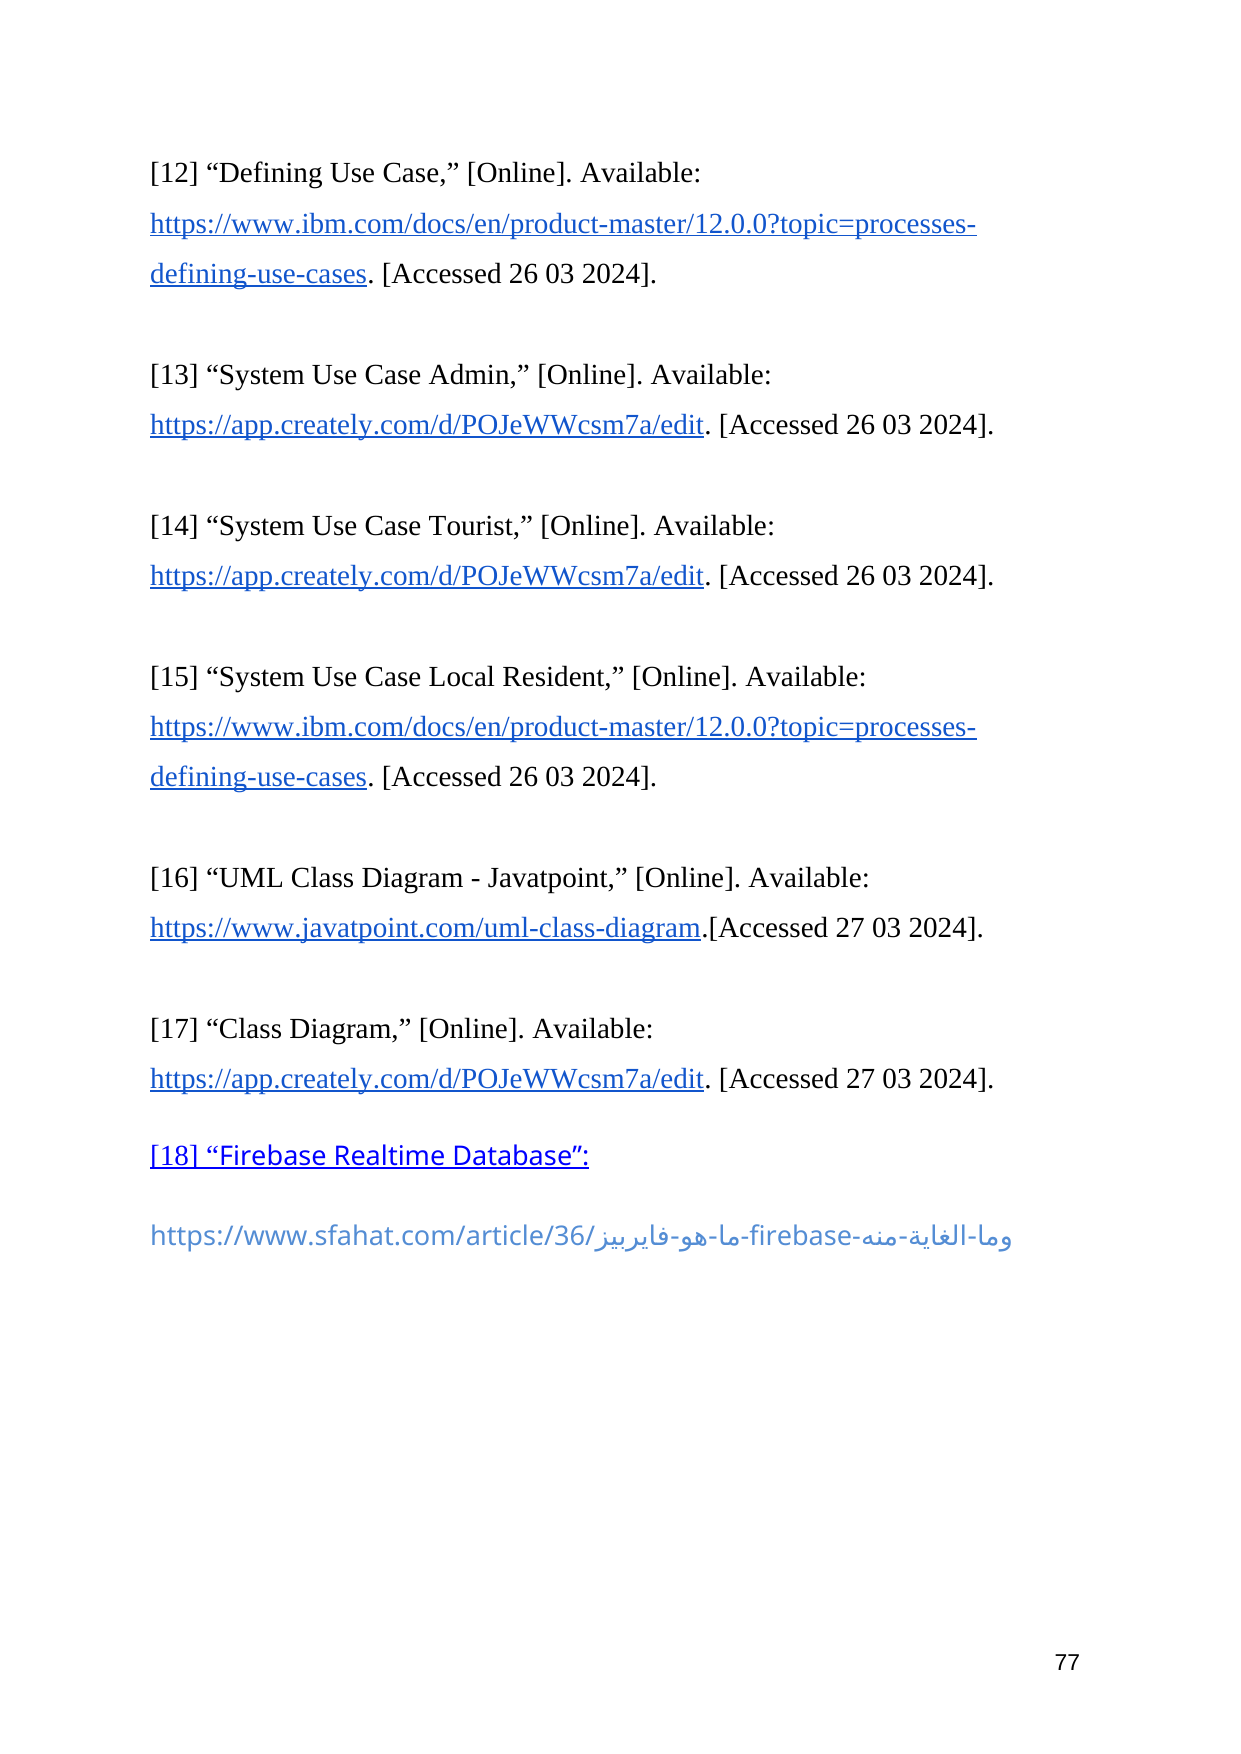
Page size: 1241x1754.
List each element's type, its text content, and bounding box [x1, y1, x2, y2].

text https://www.ibm.com/docs/en/product-master/12.0.0?topic=processes-defining-use-cases. [Accessed 26 03 2024]. [150, 206, 1080, 290]
text [13] “System Use Case Admin,” [Online]. Available: [150, 357, 1080, 390]
text [17] “Class Diagram,” [Online]. Available: [150, 1011, 1080, 1044]
text [16] “UML Class Diagram - Javatpoint,” [Online]. Available: [150, 860, 1080, 893]
text https://app.creately.com/d/POJeWWcsm7a/edit. [Accessed 26 03 2024]. [150, 407, 1080, 441]
text [18] “Firebase Realtime Database”: [150, 1136, 1080, 1173]
text [15] “System Use Case Local Resident,” [Online]. Available: [150, 659, 1080, 692]
text https://app.creately.com/d/POJeWWcsm7a/edit. [Accessed 26 03 2024]. [150, 558, 1080, 592]
text https://app.creately.com/d/POJeWWcsm7a/edit. [Accessed 27 03 2024]. [150, 1061, 1080, 1095]
text https://www.sfahat.com/article/36/ما-هو-فايربيز-firebase-وما-الغاية-منه [150, 1217, 1080, 1254]
text https://www.ibm.com/docs/en/product-master/12.0.0?topic=processes-defining-use-cases. [Accessed 26 03 2024]. [150, 709, 1080, 793]
text [12] “Defining Use Case,” [Online]. Available: [150, 156, 1080, 189]
text [14] “System Use Case Tourist,” [Online]. Available: [150, 508, 1080, 541]
text https://www.javatpoint.com/uml-class-diagram.[Accessed 27 03 2024]. [150, 910, 1080, 944]
